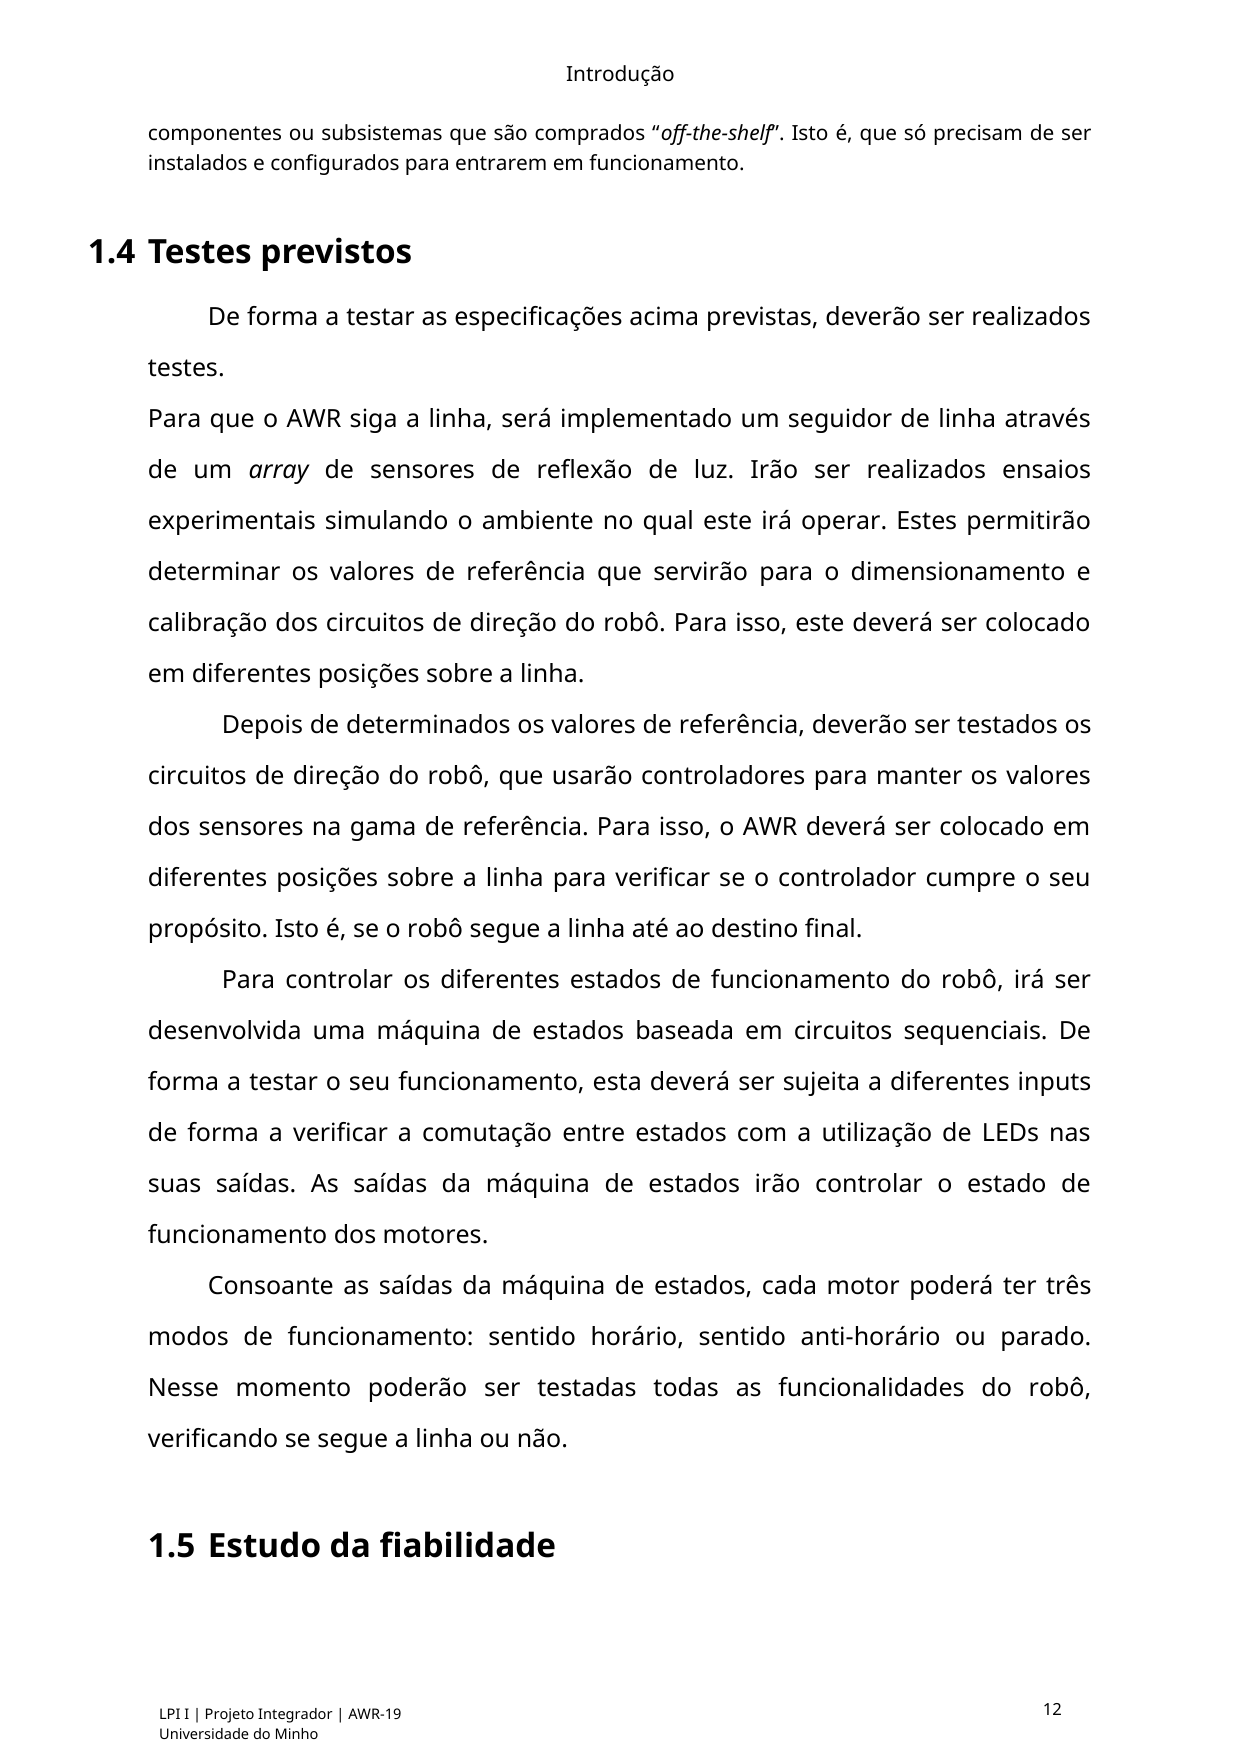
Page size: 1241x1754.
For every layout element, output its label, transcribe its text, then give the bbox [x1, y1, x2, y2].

text Para que o AWR siga a linha, será implementado um seguidor de linha através de um array de sensores de reflexão de luz. Irão ser realizados ensaios experimentais simulando o ambiente no qual este irá operar. Estes permitirão determinar os valores de referência que servirão para o dimensionamento e calibração dos circuitos de direção do robô. Para isso, este deverá ser colocado em diferentes posições sobre a linha. [148, 400, 1092, 689]
text Depois de determinados os valores de referência, deverão ser testados os circuitos de direção do robô, que usarão controladores para manter os valores dos sensores na gama de referência. Para isso, o AWR deverá ser colocado em diferentes posições sobre a linha para verificar se o controlador cumpre o seu propósito. Isto é, se o robô segue a linha até ao destino final. [148, 706, 1092, 945]
subtitle Testes previstos [88, 228, 1092, 273]
text De forma a testar as especificações acima previstas, deverão ser realizados testes. [148, 298, 1092, 383]
text Estudo da fiabilidade [148, 1522, 1092, 1567]
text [148, 118, 1092, 176]
text Consoante as saídas da máquina de estados, cada motor poderá ter três modos de funcionamento: sentido horário, sentido anti-horário ou parado. Nesse momento poderão ser testadas todas as funcionalidades do robô, verificando se segue a linha ou não. [148, 1268, 1092, 1455]
